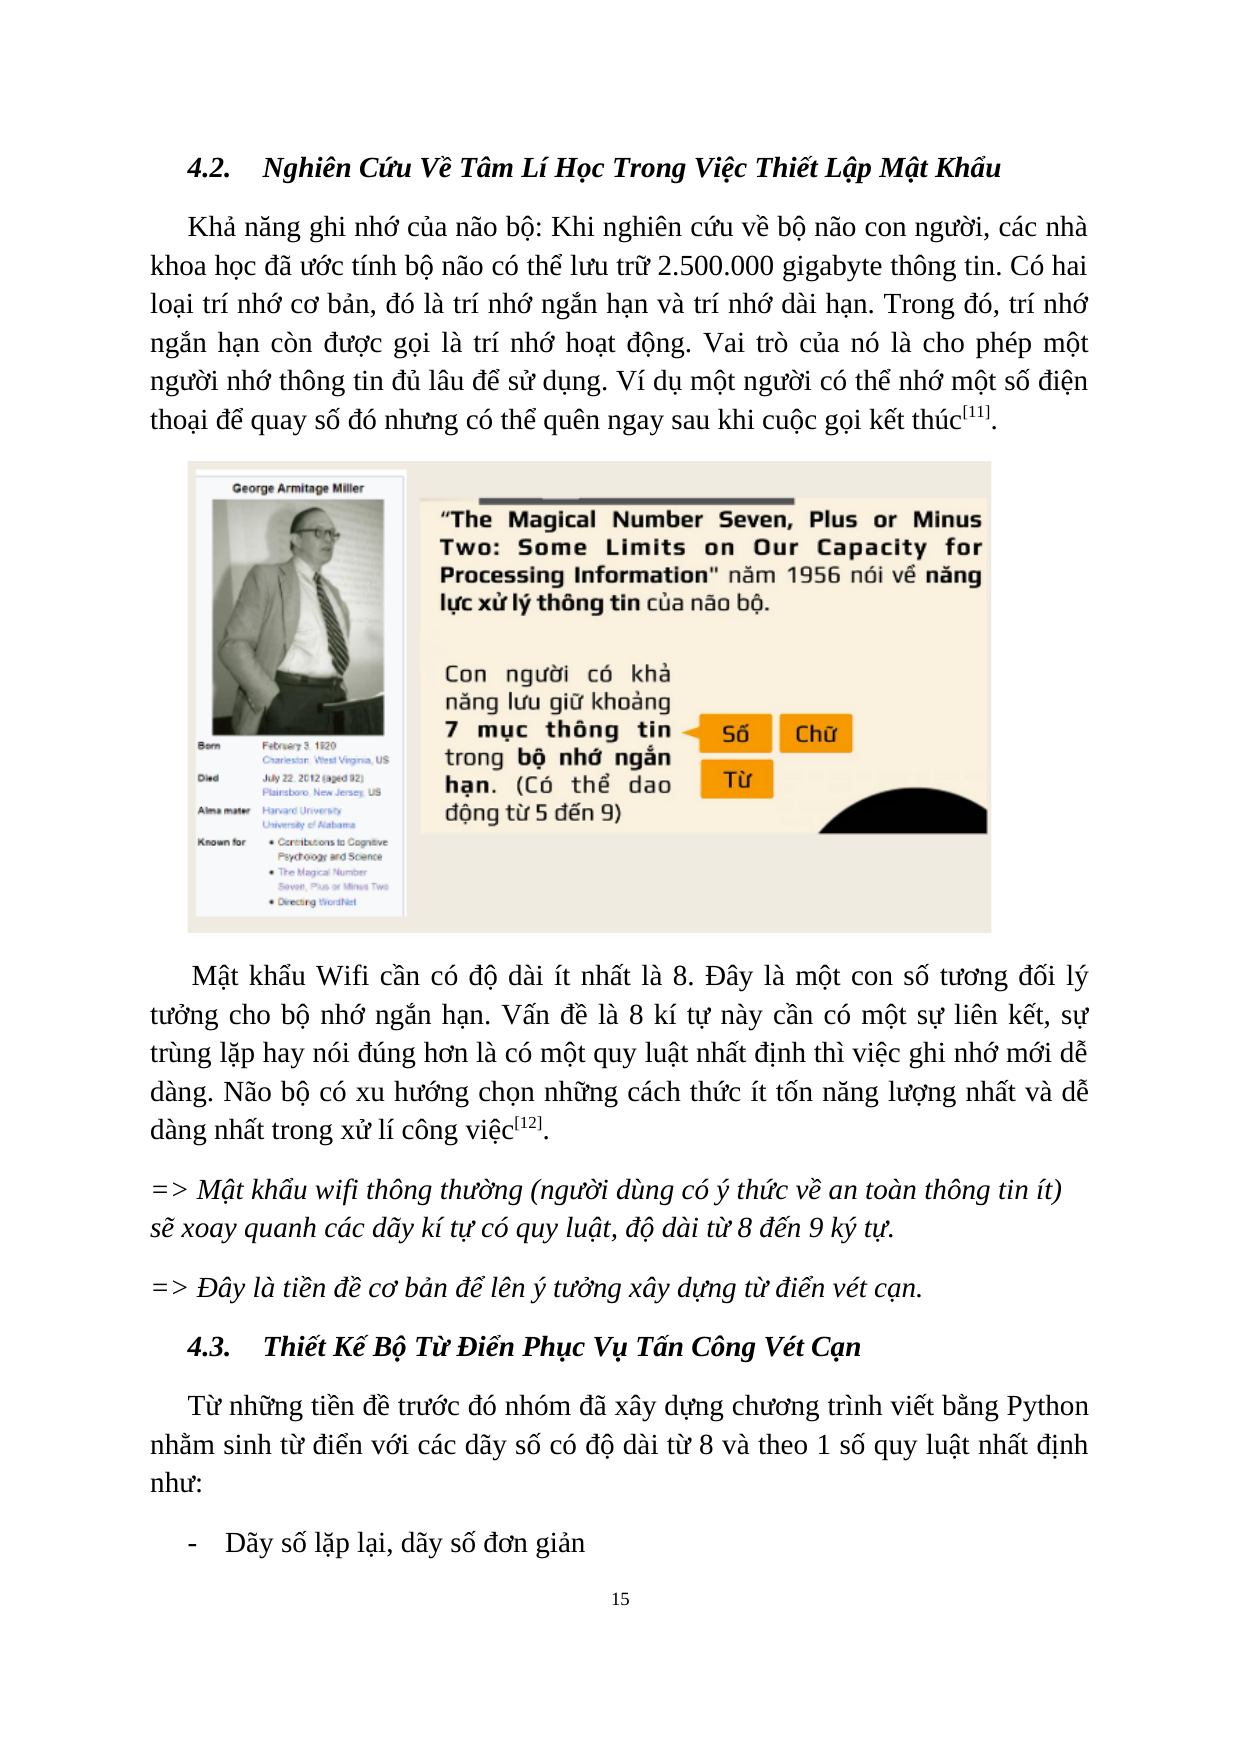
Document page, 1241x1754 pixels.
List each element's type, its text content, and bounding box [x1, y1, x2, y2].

text => Mật khẩu wifi thông thường (người dùng có ý thức về an toàn thông tin ít) sẽ xoay quanh các dãy kí tự có quy luật, độ dài từ 8 đến 9 ký tự. [150, 1172, 1090, 1244]
text Khả năng ghi nhớ của não bộ: Khi nghiên cứu về bộ não con người, các nhà khoa học đã ước tính bộ não có thể lưu trữ 2.500.000 gigabyte thông tin. Có hai loại trí nhớ cơ bản, đó là trí nhớ ngắn hạn và trí nhớ dài hạn. Trong đó, trí nhớ ngắn hạn còn được gọi là trí nhớ hoạt động. Vai trò của nó là cho phép một người nhớ thông tin đủ lâu để sử dụng. Ví dụ một người có thể nhớ một số điện thoại để quay số đó nhưng có thể quên ngay sau khi cuộc gọi kết thúc[11]. [150, 209, 1090, 436]
text Mật khẩu Wifi cần có độ dài ít nhất là 8. Đây là một con số tương đối lý tưởng cho bộ nhớ ngắn hạn. Vấn đề là 8 kí tự này cần có một sự liên kết, sự trùng lặp hay nói đúng hơn là có một quy luật nhất định thì việc ghi nhớ mới dễ dàng. Não bộ có xu hướng chọn những cách thức ít tốn năng lượng nhất và dễ dàng nhất trong xử lí công việc[12]. [150, 958, 1090, 1146]
text => Đây là tiền đề cơ bản để lên ý tưởng xây dựng từ điển vét cạn. [150, 1270, 1090, 1303]
list Dãy số lặp lại, dãy số đơn giản [187, 1525, 1090, 1558]
text Từ những tiền đề trước đó nhóm đã xây dựng chương trình viết bằng Python nhằm sinh từ điển với các dãy số có độ dài từ 8 và theo 1 số quy luật nhất định như: [150, 1388, 1090, 1499]
list Nghiên Cứu Về Tâm Lí Học Trong Việc Thiết Lập Mật Khẩu [187, 150, 1090, 183]
list Thiết Kế Bộ Từ Điển Phục Vụ Tấn Công Vét Cạn [187, 1329, 1090, 1363]
picture [187, 461, 992, 933]
